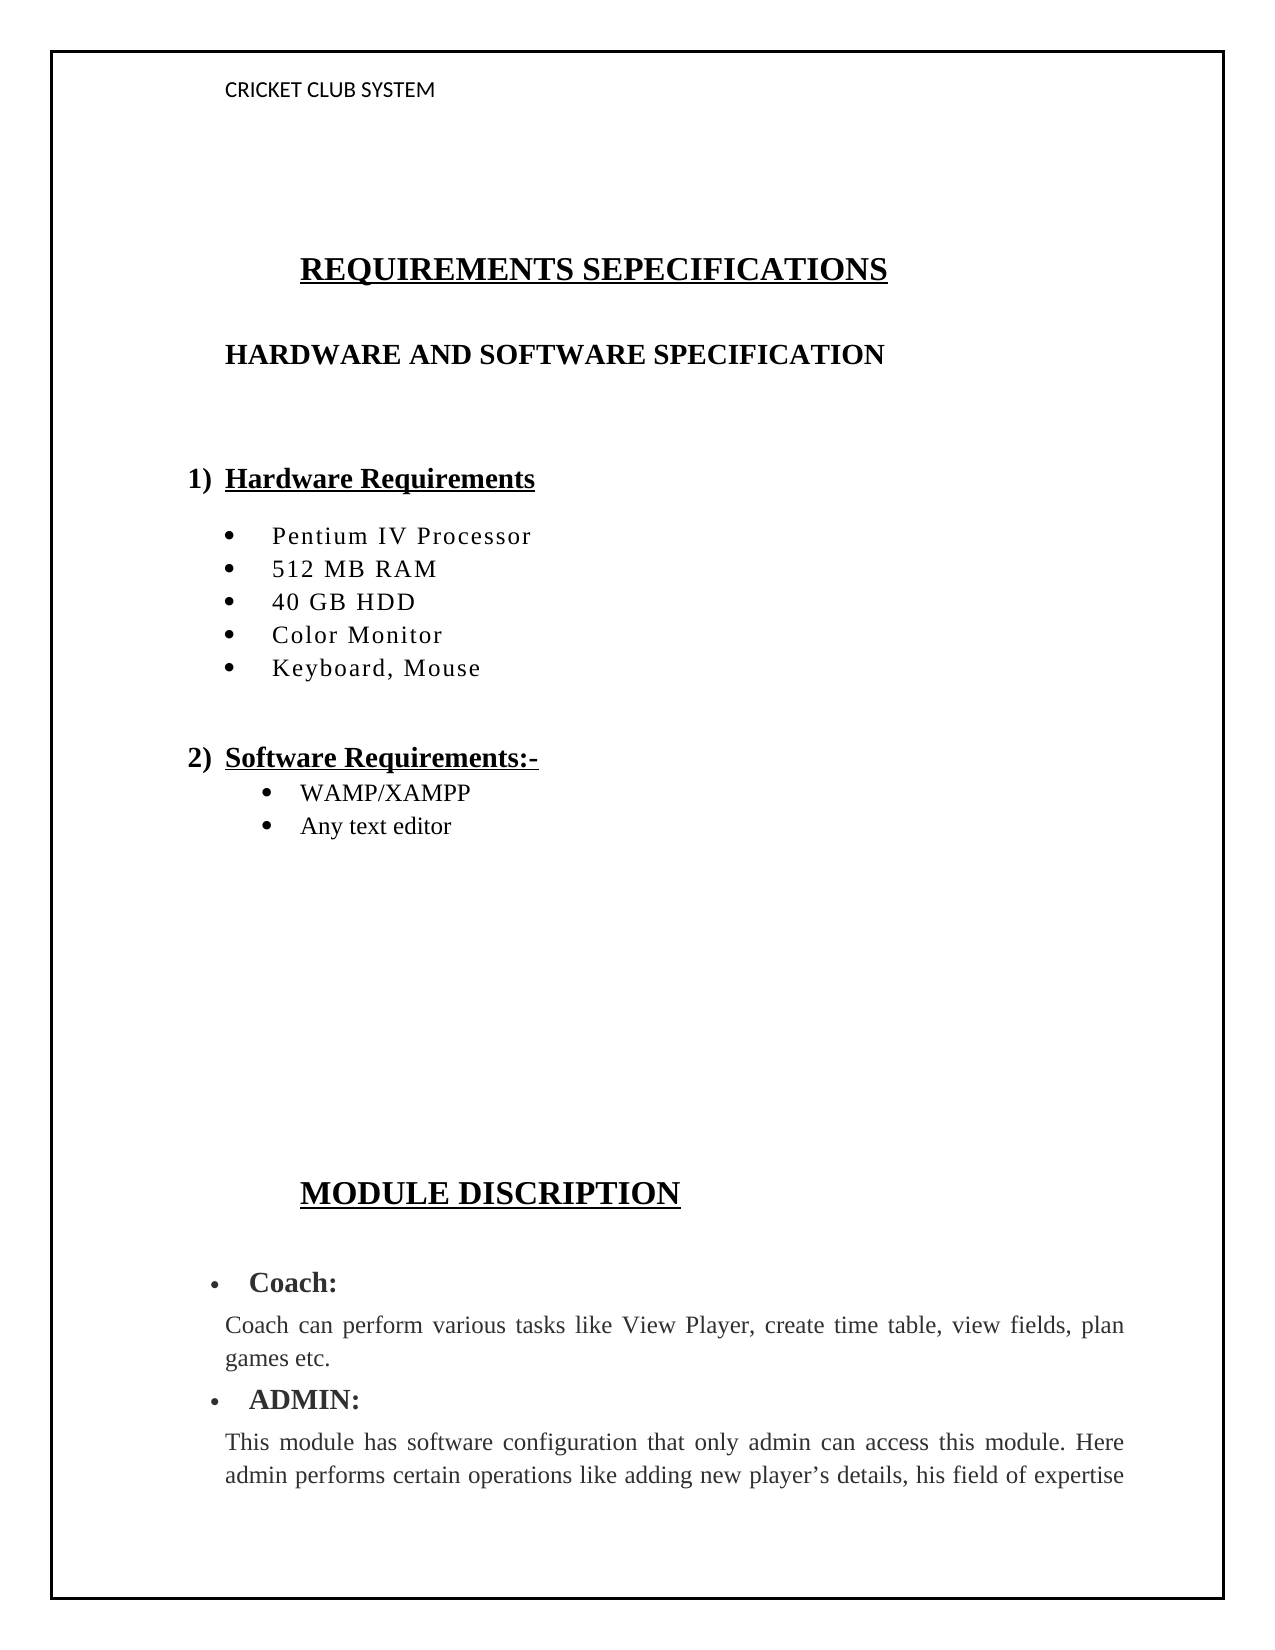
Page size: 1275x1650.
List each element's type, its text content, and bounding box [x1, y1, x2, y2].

text REQUIREMENTS SEPECIFICATIONS [300, 249, 1125, 287]
list ADMIN: [211, 1382, 1125, 1416]
text Coach can perform various tasks like View Player, create time table, view fields, plan games etc. [225, 1310, 1125, 1371]
list Any text editor [262, 811, 1125, 840]
list 512 MB RAM [225, 554, 1125, 583]
list Pentium IV Processor [225, 521, 1125, 549]
text MODULE DISCRIPTION [300, 1174, 1125, 1212]
text HARDWARE AND SOFTWARE SPECIFICATION [225, 337, 1125, 371]
list Keyboard, Mouse [225, 653, 1125, 682]
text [225, 1427, 1125, 1488]
list Color Monitor [225, 620, 1125, 649]
list WAMP/XAMPP [262, 778, 1125, 807]
list Hardware Requirements [187, 461, 1125, 495]
list Coach: [211, 1265, 1125, 1298]
list 40 GB HDD [225, 587, 1125, 616]
list Software Requirements:- [187, 740, 1125, 773]
